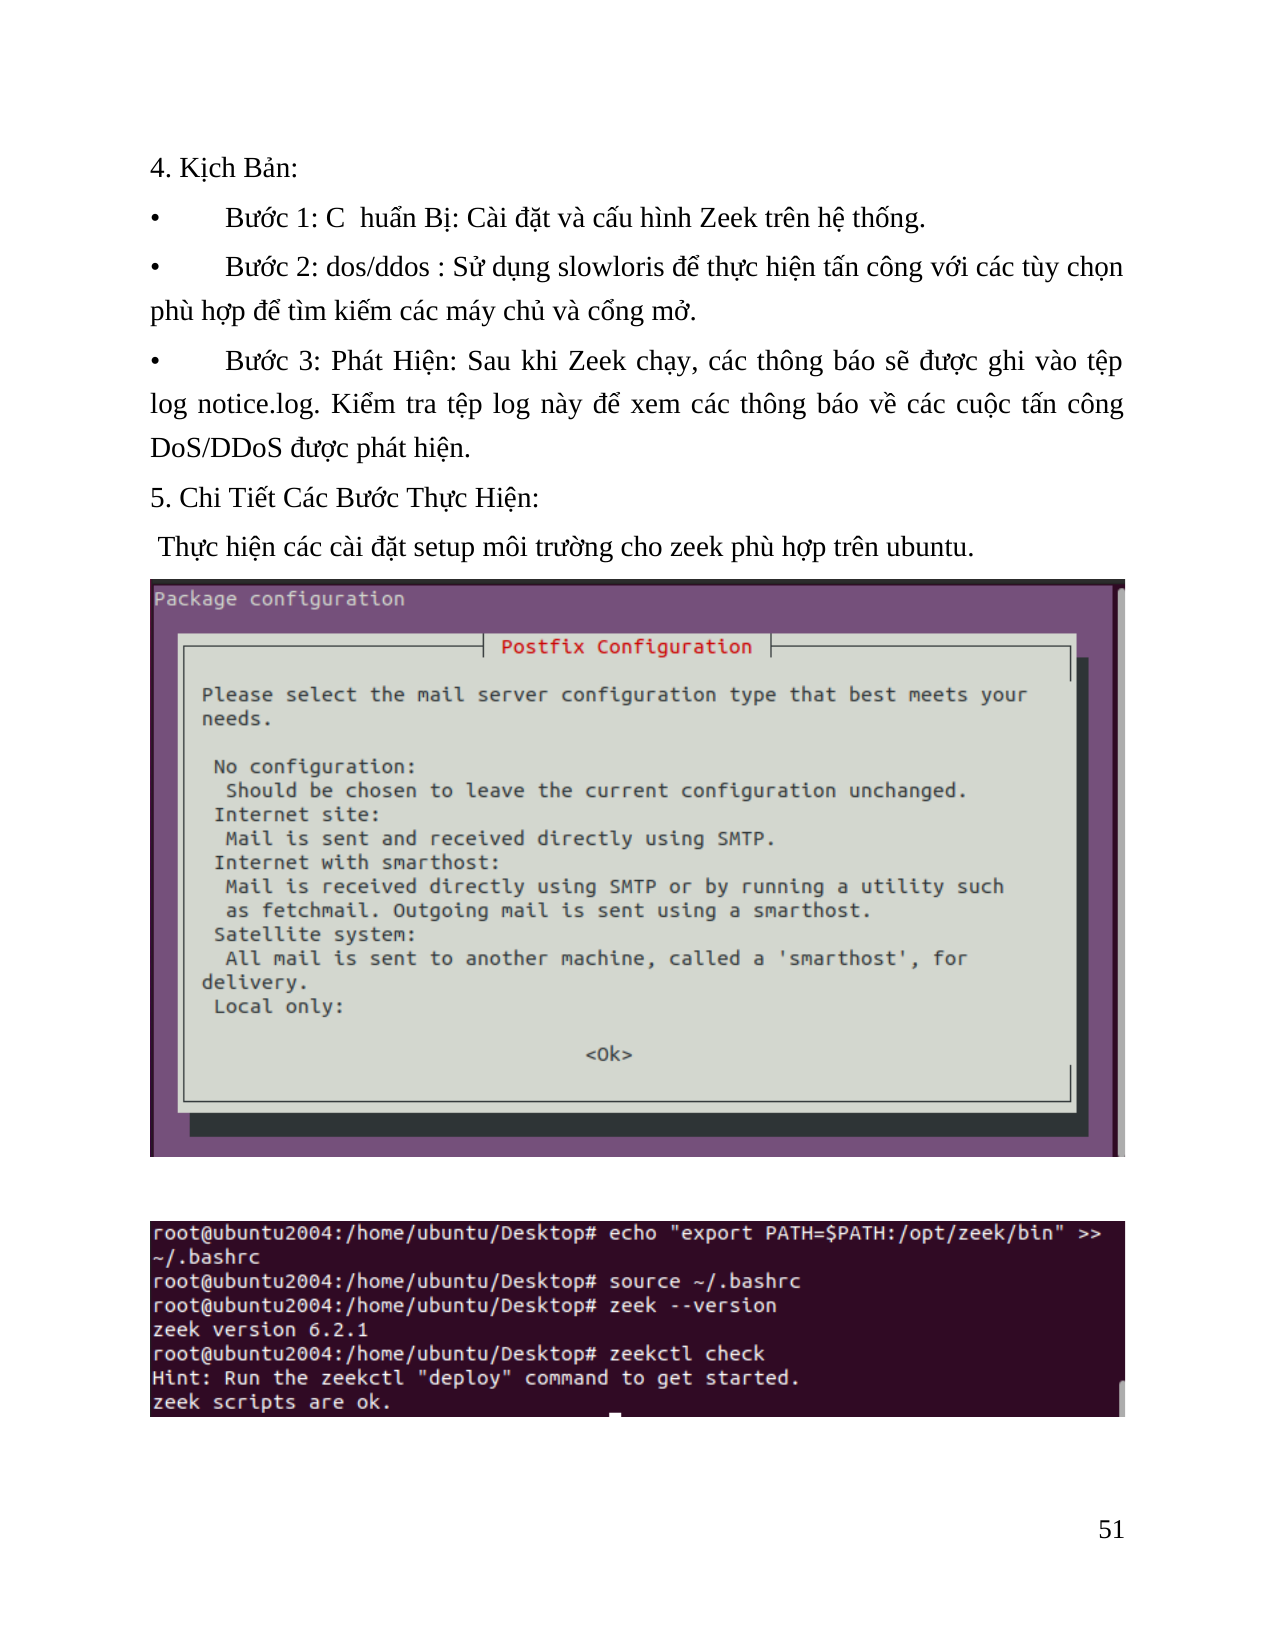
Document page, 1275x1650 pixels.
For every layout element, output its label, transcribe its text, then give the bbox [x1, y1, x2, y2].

text 5. Chi Tiết Các Bước Thực Hiện: [150, 480, 1125, 513]
text Thực hiện các cài đặt setup môi trường cho zeek phù hợp trên ubuntu. [150, 529, 1125, 563]
picture [150, 1221, 1125, 1417]
text • Bước 1: C huẩn Bị: Cài đặt và cấu hình Zeek trên hệ thống. [150, 200, 1125, 233]
picture [150, 579, 1125, 1157]
text • Bước 2: dos/ddos : Sử dụng slowloris để thực hiện tấn công với các tùy chọn phù hợp để tìm kiếm các máy chủ và cổng mở. [150, 249, 1125, 327]
text • Bước 3: Phát Hiện: Sau khi Zeek chạy, các thông báo sẽ được ghi vào tệp log notice.log. Kiểm tra tệp log này để xem các thông báo về các cuộc tấn công DoS/DDoS được phát hiện. [150, 343, 1125, 463]
text 4. Kịch Bản: [150, 150, 1125, 183]
